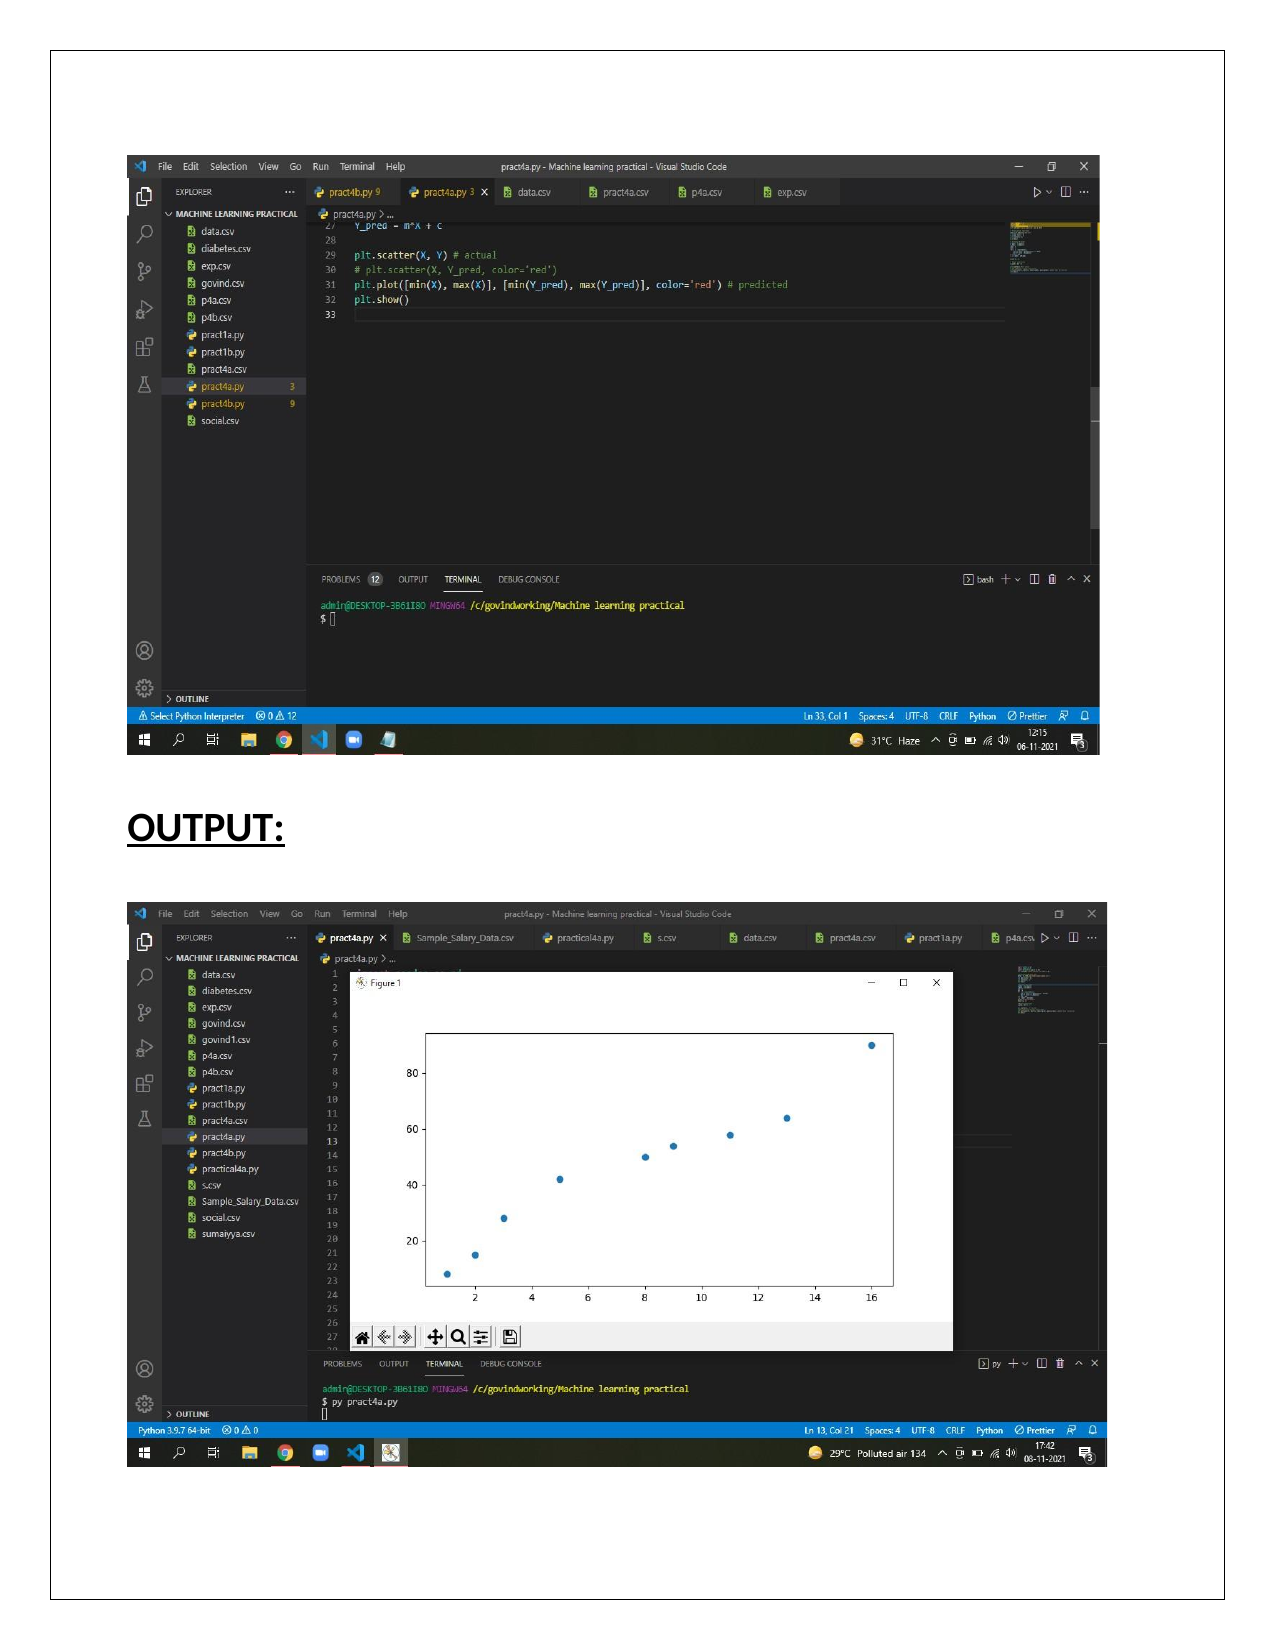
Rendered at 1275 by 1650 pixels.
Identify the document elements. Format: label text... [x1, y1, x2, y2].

text OUTPUT: [127, 801, 1135, 852]
picture [127, 902, 1108, 1467]
picture [127, 155, 1100, 755]
